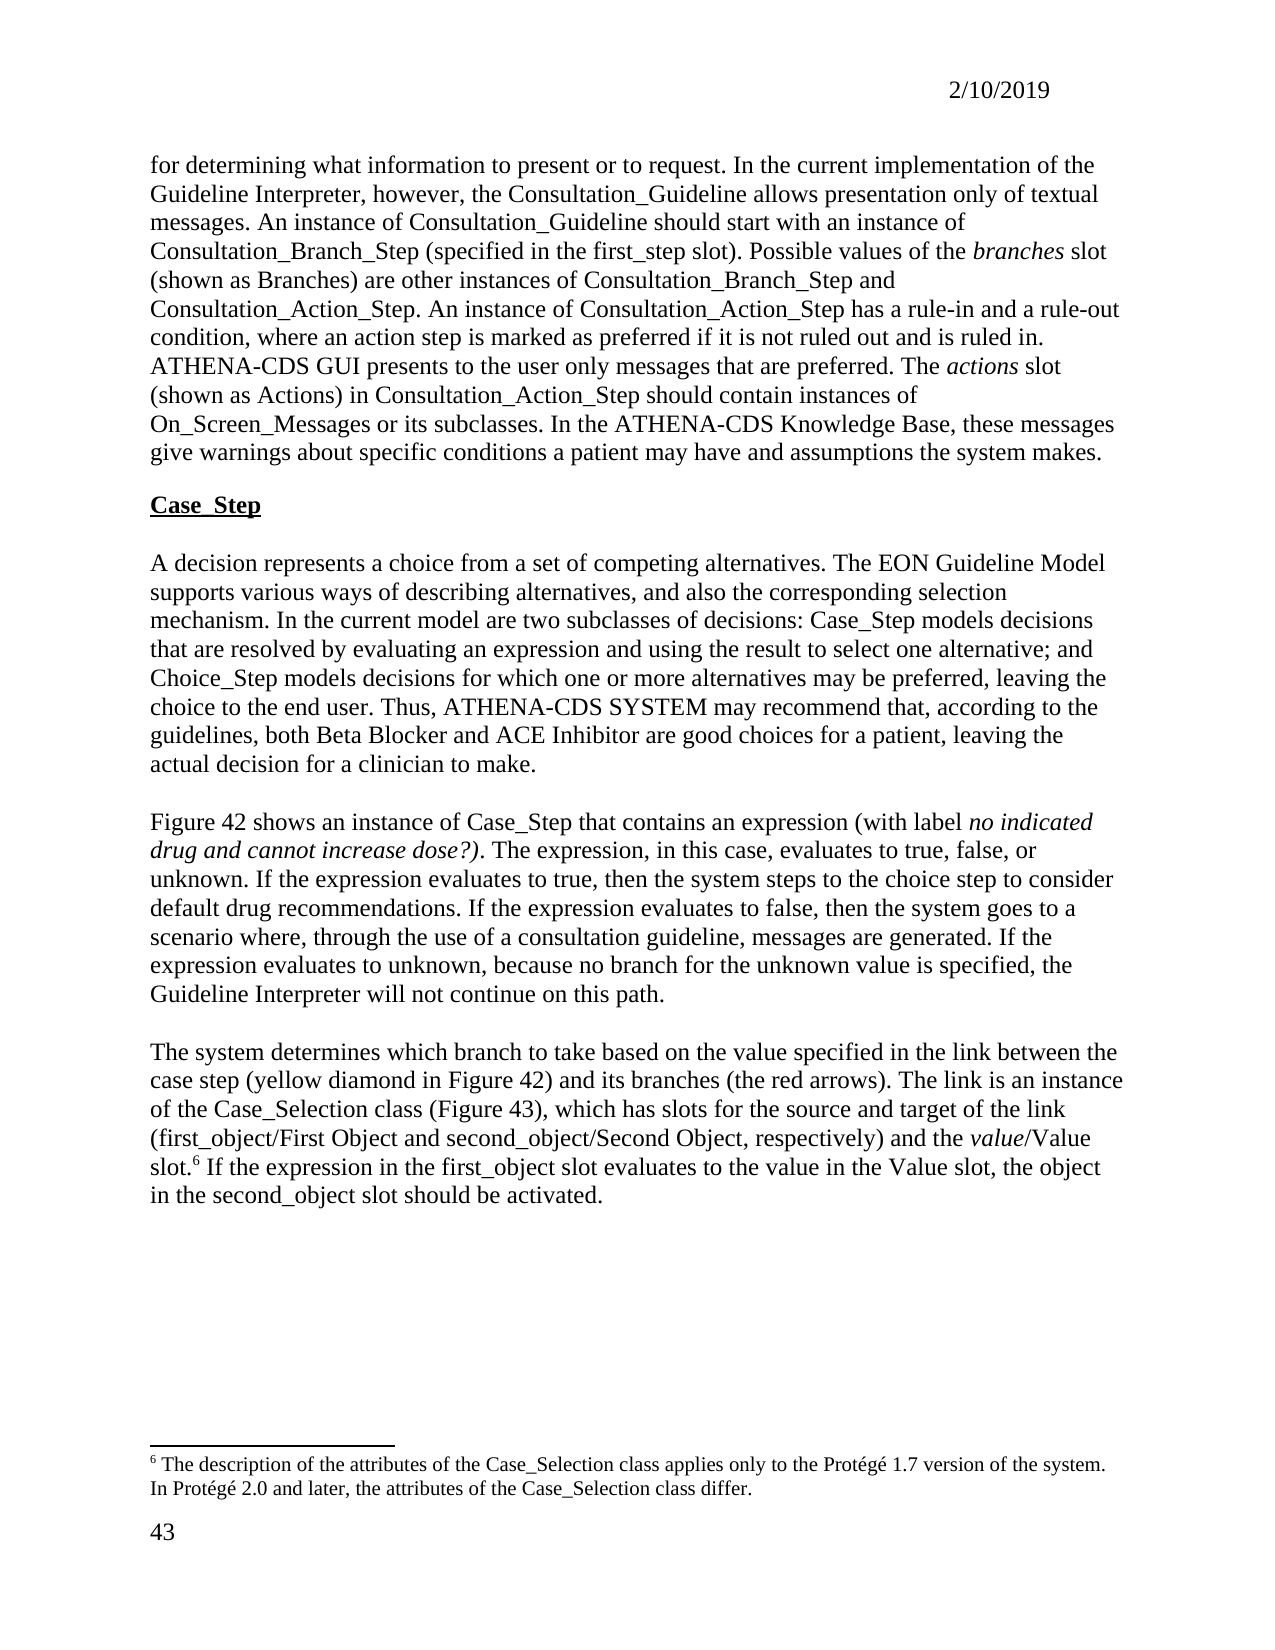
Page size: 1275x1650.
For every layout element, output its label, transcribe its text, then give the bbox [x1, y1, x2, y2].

text The system determines which branch to take based on the value specified in the link between the case step (yellow diamond in Figure 42) and its branches (the red arrows). The link is an instance of the Case_Selection class (Figure 43), which has slots for the source and target of the link (first_object/First Object and second_object/Second Object, respectively) and the value/Value slot. If the expression in the first_object slot evaluates to the value in the Value slot, the object in the second_object slot should be activated. [150, 1037, 1125, 1209]
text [150, 150, 1125, 466]
text Figure 42 shows an instance of Case_Step that contains an expression (with label no indicated drug and cannot increase dose?). The expression, in this case, evaluates to true, false, or unknown. If the expression evaluates to true, then the system steps to the choice step to consider default drug recommendations. If the expression evaluates to false, then the system goes to a scenario where, through the use of a consultation guideline, messages are generated. If the expression evaluates to unknown, because no branch for the unknown value is specified, the Guideline Interpreter will not continue on this path. [150, 807, 1125, 1008]
text Case_Step [150, 490, 1125, 519]
text A decision represents a choice from a set of competing alternatives. The EON Guideline Model supports various ways of describing alternatives, and also the corresponding selection mechanism. In the current model are two subclasses of decisions: Case_Step models decisions that are resolved by evaluating an expression and using the result to select one alternative; and Choice_Step models decisions for which one or more alternatives may be preferred, leaving the choice to the end user. Thus, ATHENA-CDS SYSTEM may recommend that, according to the guidelines, both Beta Blocker and ACE Inhibitor are good choices for a patient, leaving the actual decision for a clinician to make. [150, 548, 1125, 778]
